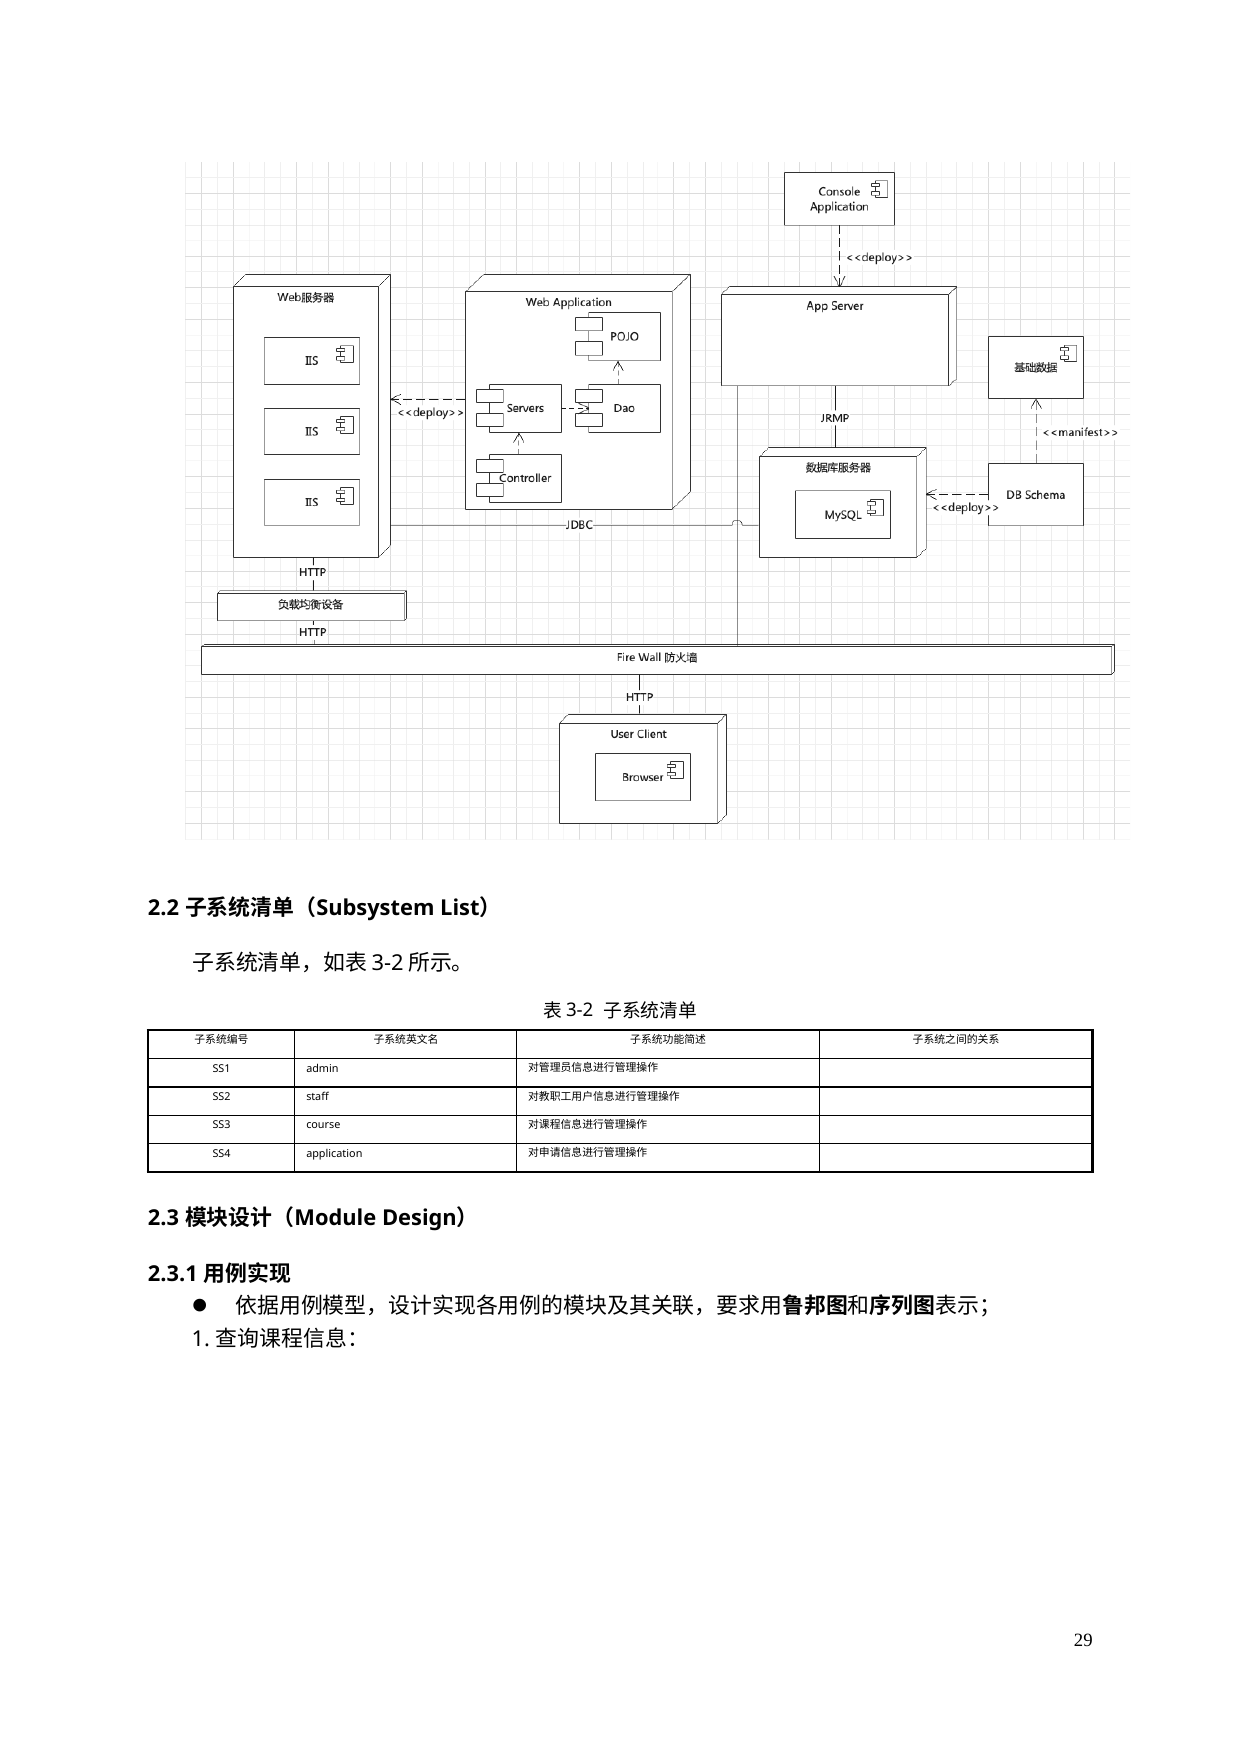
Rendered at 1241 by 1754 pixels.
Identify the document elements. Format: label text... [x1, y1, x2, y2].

table_cell SS1 [149, 1059, 294, 1086]
table_cell application [295, 1144, 516, 1171]
text 1. 查询课程信息： [191, 1320, 1092, 1353]
table_header 子系统之间的关系 [820, 1031, 1091, 1058]
text 子系统清单，如表3-2所示。 [148, 945, 1092, 978]
table_cell [820, 1116, 1091, 1143]
table_header 子系统功能简述 [517, 1031, 819, 1058]
text 表3-2 子系统清单 [148, 990, 1092, 1023]
table_cell SS4 [149, 1144, 294, 1171]
table_cell SS3 [149, 1116, 294, 1143]
table_cell 对申请信息进行管理操作 [517, 1144, 819, 1171]
picture [185, 162, 1130, 840]
table_header 子系统编号 [149, 1031, 294, 1058]
table_cell 对管理员信息进行管理操作 [517, 1059, 819, 1086]
table_cell course [295, 1116, 516, 1143]
table_cell staff [295, 1088, 516, 1114]
subtitle 2.2 子系统清单（Subsystem List） [148, 889, 1092, 922]
subtitle 2.3 模块设计（Module Design） [148, 1200, 1092, 1232]
table_cell SS2 [149, 1088, 294, 1114]
table_cell [820, 1088, 1091, 1114]
text 2.3.1 用例实现 [148, 1255, 1092, 1288]
table_cell [820, 1144, 1091, 1171]
table_header 子系统英文名 [295, 1031, 516, 1058]
table_cell 对课程信息进行管理操作 [517, 1116, 819, 1143]
table_cell admin [295, 1059, 516, 1086]
table_cell [820, 1059, 1091, 1086]
table_cell 对教职工用户信息进行管理操作 [517, 1088, 819, 1114]
list 依据用例模型，设计实现各用例的模块及其关联，要求用鲁邦图和序列图表示； [191, 1288, 1092, 1320]
